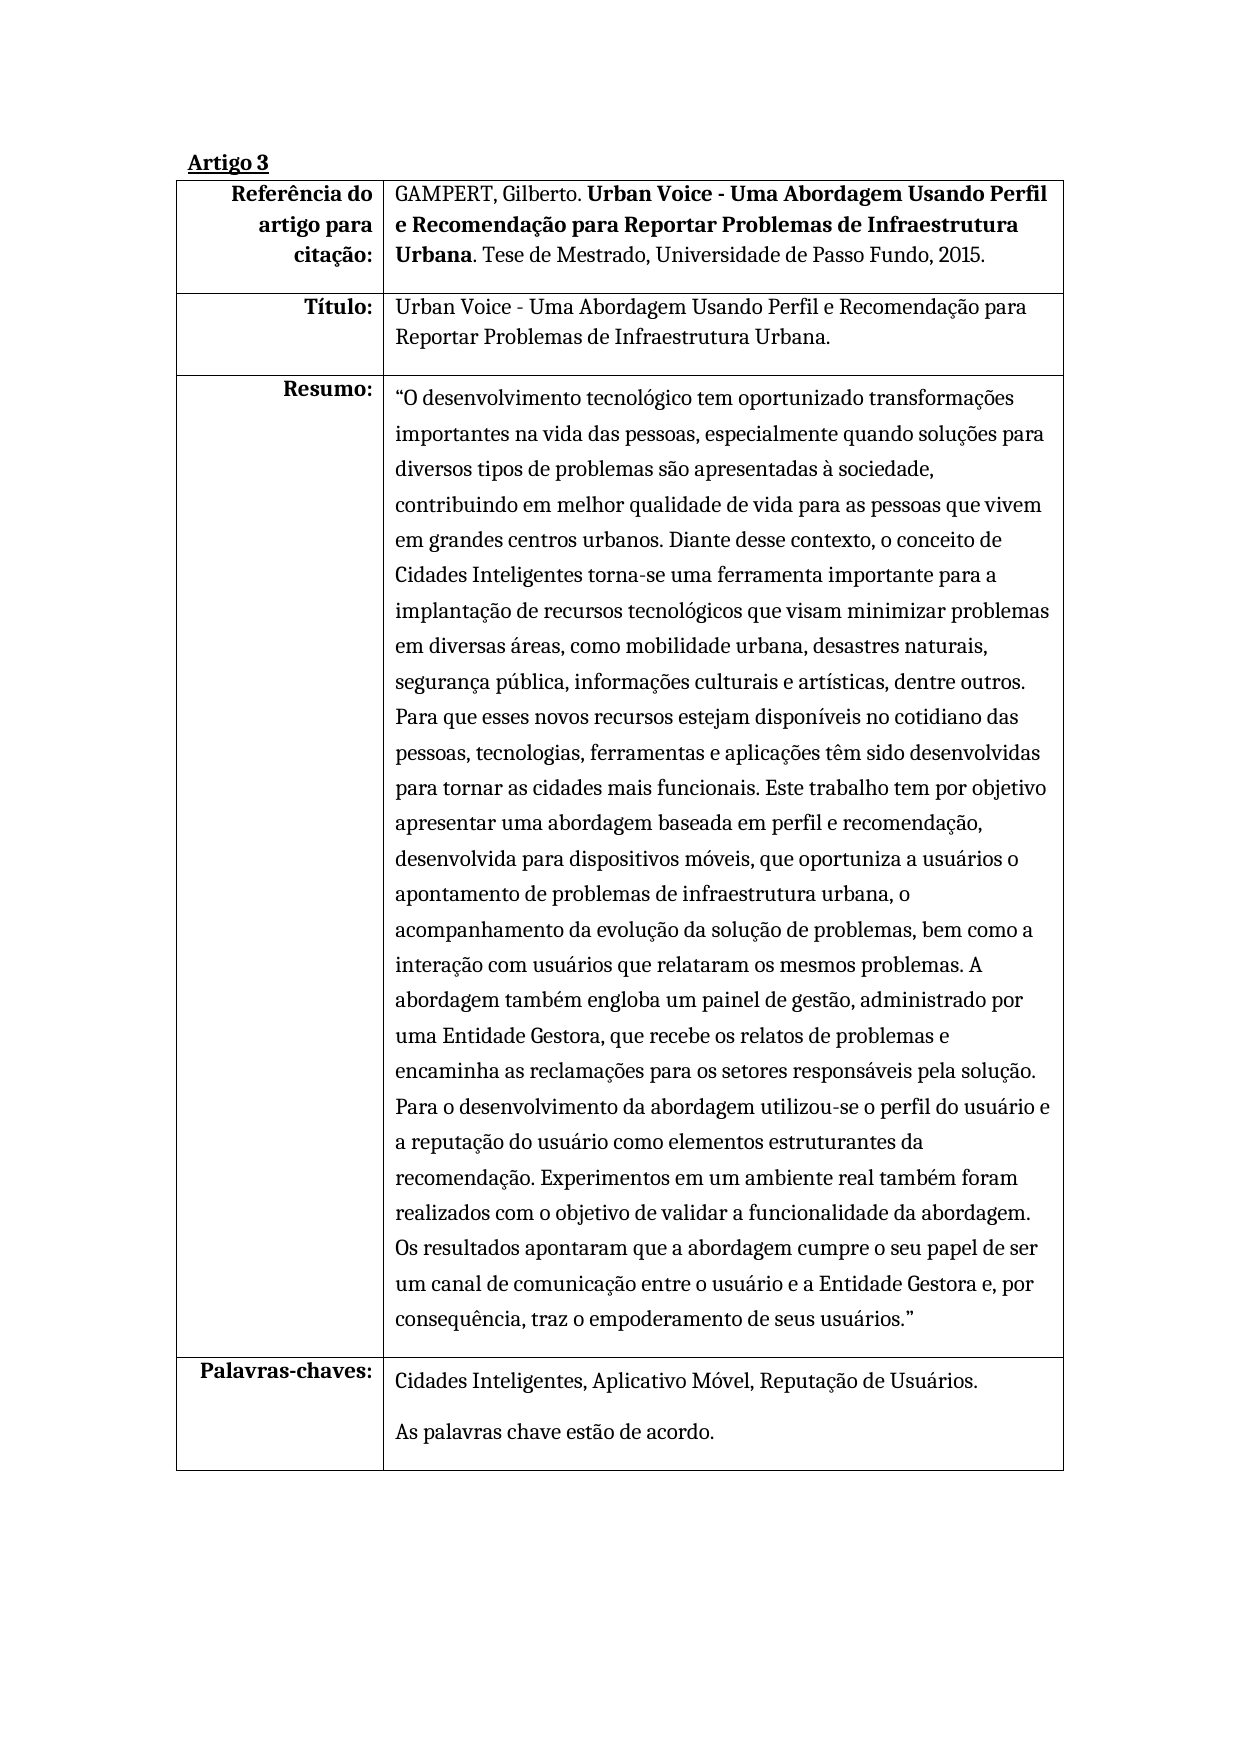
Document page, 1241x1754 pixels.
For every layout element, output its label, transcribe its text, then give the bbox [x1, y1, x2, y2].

table_cell Título: [177, 294, 383, 375]
table_cell Urban Voice - Uma Abordagem Usando Perfil e Recomendação para Reportar Problemas de Infraestrutura Urbana. [384, 294, 1063, 375]
table_cell “O desenvolvimento tecnológico tem oportunizado transformações importantes na vida das pessoas, especialmente quando soluções para diversos tipos de problemas são apresentadas à sociedade, contribuindo em melhor qualidade de vida para as pessoas que vivem em grandes centros urbanos. Diante desse contexto, o conceito de Cidades Inteligentes torna-se uma ferramenta importante para a implantação de recursos tecnológicos que visam minimizar problemas em diversas áreas, como mobilidade urbana, desastres naturais, segurança pública, informações culturais e artísticas, dentre outros. Para que esses novos recursos estejam disponíveis no cotidiano das pessoas, tecnologias, ferramentas e aplicações têm sido desenvolvidas para tornar as cidades mais funcionais. Este trabalho tem por objetivo apresentar uma abordagem baseada em perfil e recomendação, desenvolvida para dispositivos móveis, que oportuniza a usuários o apontamento de problemas de infraestrutura urbana, o acompanhamento da evolução da solução de problemas, bem como a interação com usuários que relataram os mesmos problemas. A abordagem também engloba um painel de gestão, administrado por uma Entidade Gestora, que recebe os relatos de problemas e encaminha as reclamações para os setores responsáveis pela solução. Para o desenvolvimento da abordagem utilizou-se o perfil do usuário e a reputação do usuário como elementos estruturantes da recomendação. Experimentos em um ambiente real também foram realizados com o objetivo de validar a funcionalidade da abordagem. Os resultados apontaram que a abordagem cumpre o seu papel de ser um canal de comunicação entre o usuário e a Entidade Gestora e, por consequência, traz o empoderamento de seus usuários.” [384, 376, 1063, 1357]
table_header Referência do artigo para citação: [177, 181, 383, 293]
table_cell Palavras-chaves: [177, 1358, 383, 1470]
table_header GAMPERT, Gilberto. Urban Voice - Uma Abordagem Usando Perfil e Recomendação para Reportar Problemas de Infraestrutura Urbana. Tese de Mestrado, Universidade de Passo Fundo, 2015. [384, 181, 1063, 293]
table_cell Cidades Inteligentes, Aplicativo Móvel, Reputação de Usuários. As palavras chave estão de acordo. [384, 1358, 1063, 1470]
table_cell Resumo: [177, 376, 383, 1357]
text Artigo 3 [187, 150, 1053, 176]
